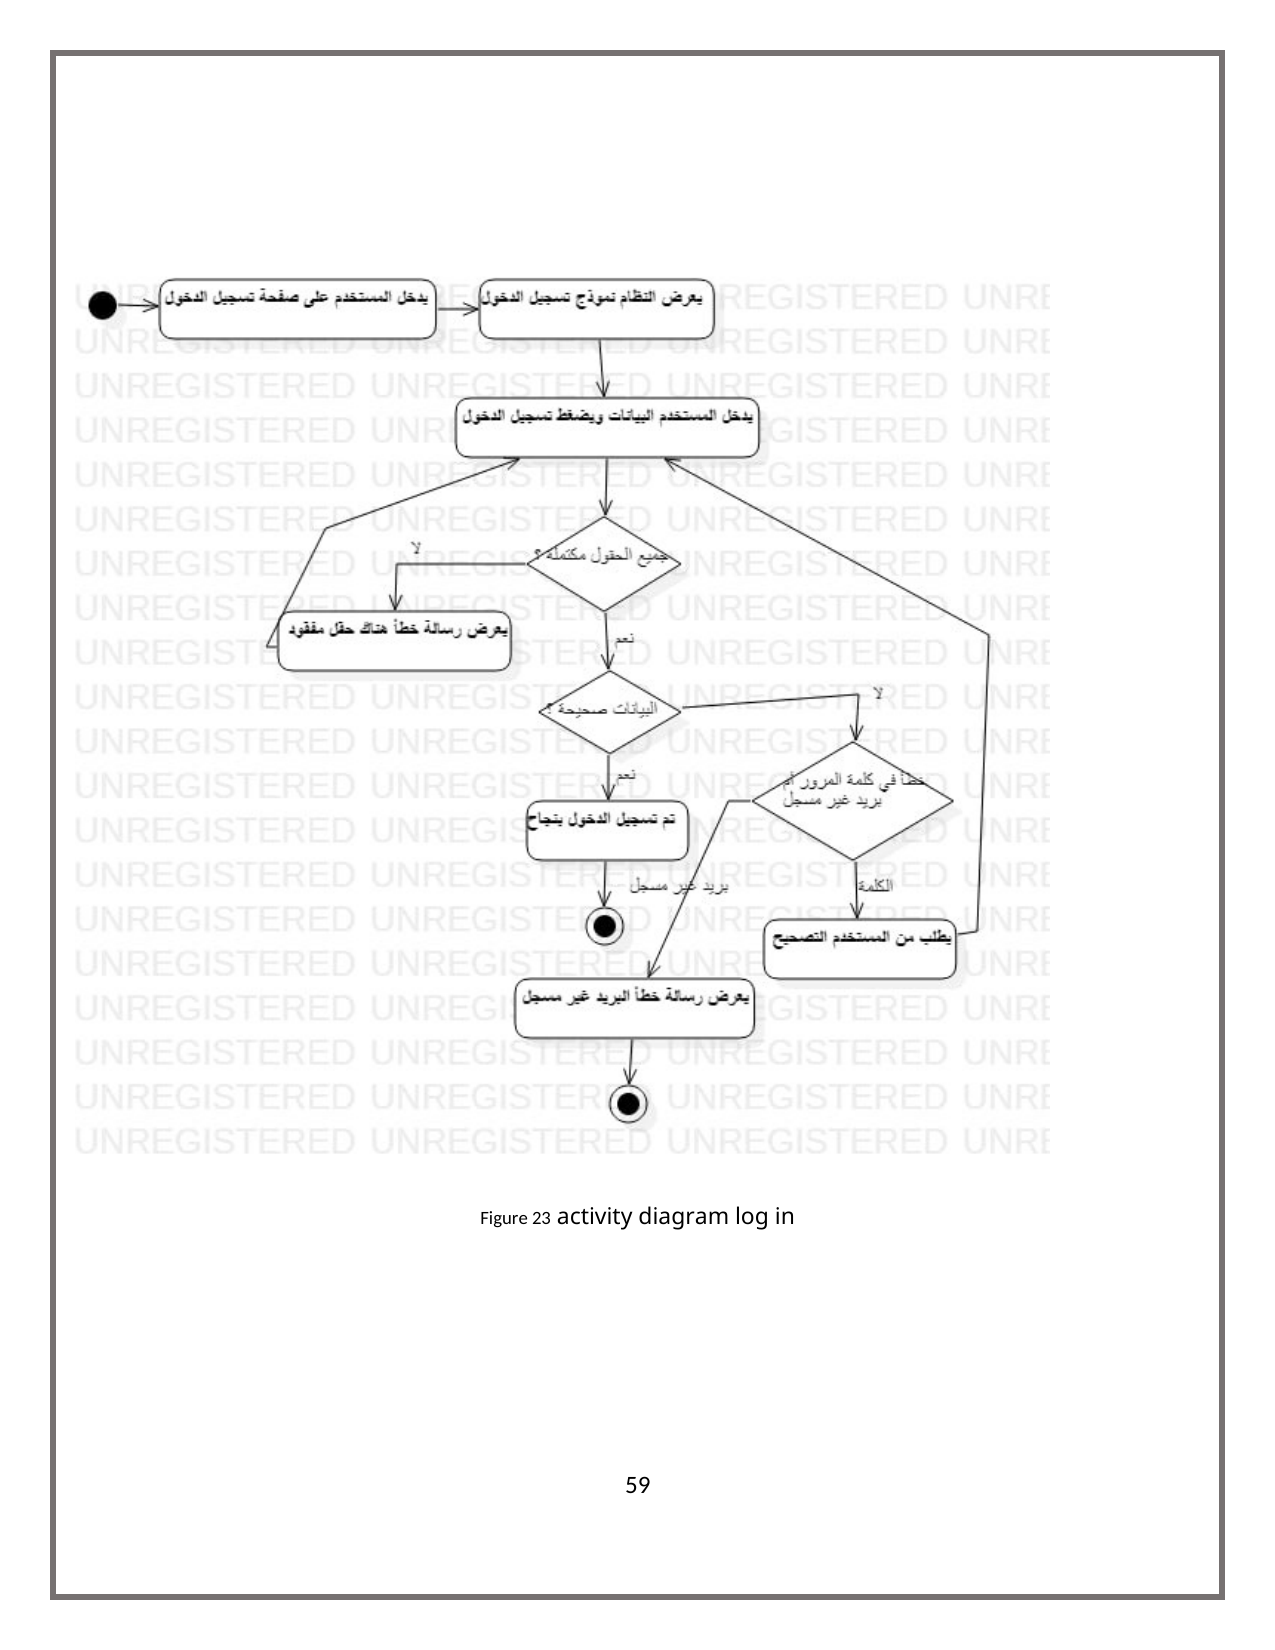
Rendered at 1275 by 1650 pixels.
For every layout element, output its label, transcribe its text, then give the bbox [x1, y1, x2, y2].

picture [75, 265, 1050, 1182]
text Figure 23 activity diagram log in [150, 1200, 1125, 1231]
